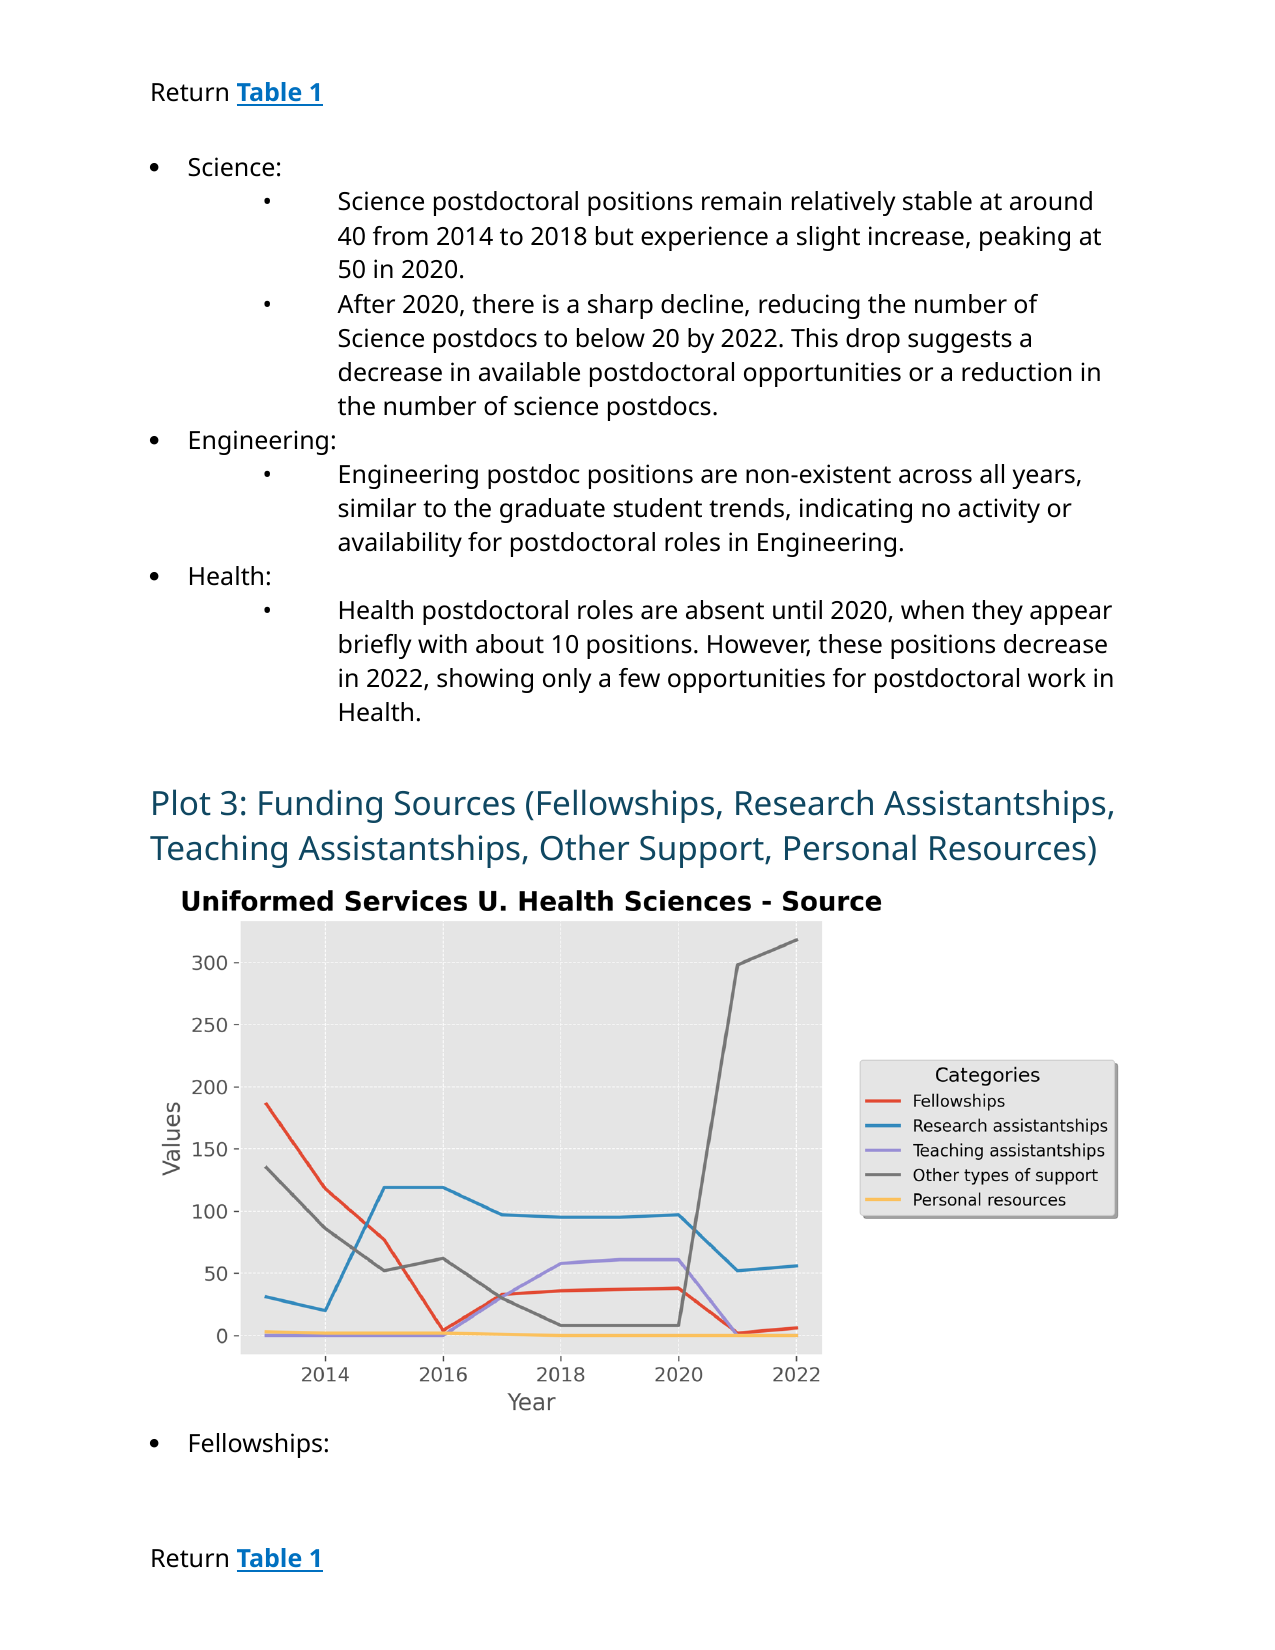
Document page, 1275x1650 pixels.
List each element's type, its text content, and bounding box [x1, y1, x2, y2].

list Fellowships: [150, 1426, 1125, 1460]
list Health postdoctoral roles are absent until 2020, when they appear briefly with about 10 positions. However, these positions decrease in 2022, showing only a few opportunities for postdoctoral work in Health. [262, 593, 1125, 729]
picture [150, 878, 1125, 1426]
subtitle Plot 3: Funding Sources (Fellowships, Research Assistantships, Teaching Assistantships, Other Support, Personal Resources) [150, 780, 1125, 871]
list Health: [150, 559, 1125, 593]
list Engineering: [150, 422, 1125, 457]
list Engineering postdoc positions are non-existent across all years, similar to the graduate student trends, indicating no activity or availability for postdoctoral roles in Engineering. [262, 457, 1125, 559]
list After 2020, there is a sharp decline, reducing the number of Science postdocs to below 20 by 2022. This drop suggests a decrease in available postdoctoral opportunities or a reduction in the number of science postdocs. [262, 286, 1125, 422]
list Science postdoctoral positions remain relatively stable at around 40 from 2014 to 2018 but experience a slight increase, peaking at 50 in 2020. [262, 184, 1125, 286]
list Science: [150, 150, 1125, 184]
